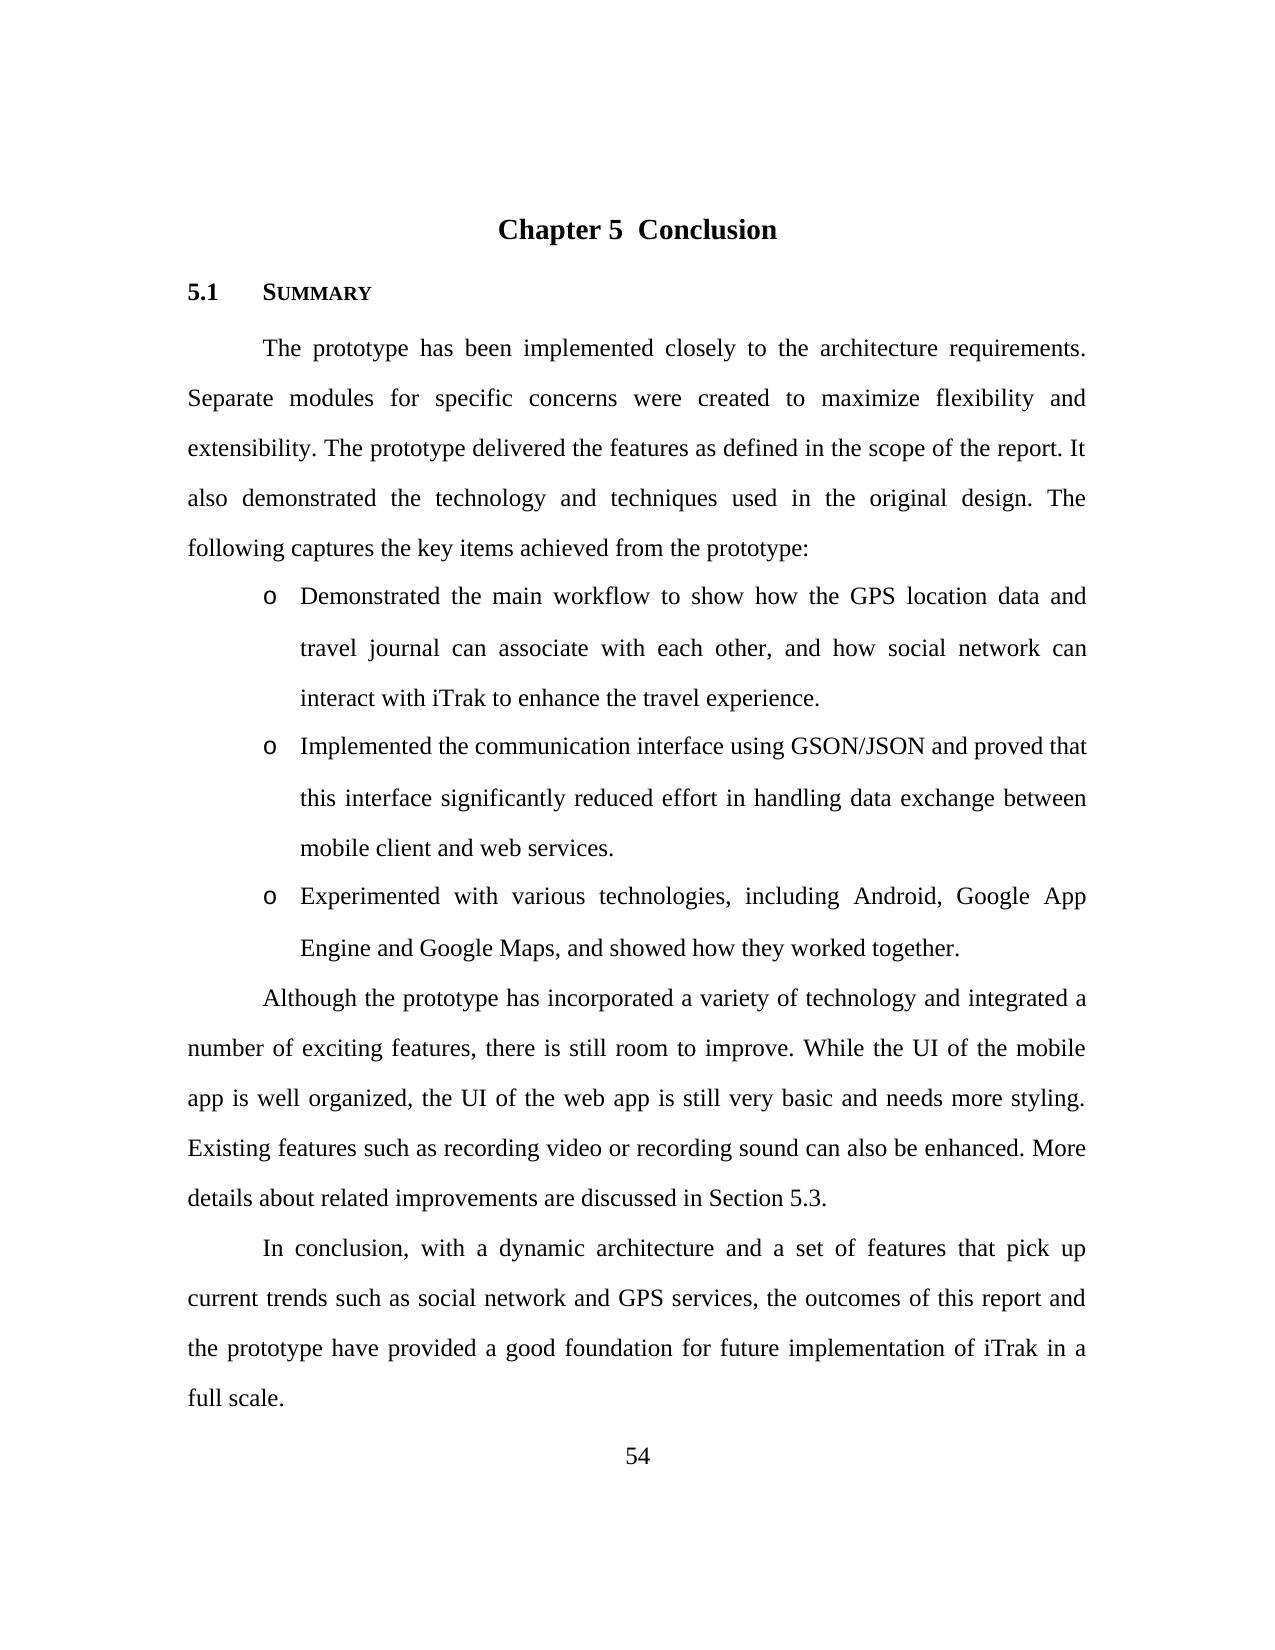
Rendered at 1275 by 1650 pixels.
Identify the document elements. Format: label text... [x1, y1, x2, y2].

list Experimented with various technologies, including Android, Google App Engine and Google Maps, and showed how they worked together. [262, 862, 1087, 962]
subtitle Chapter 5 Conclusion [187, 212, 1087, 246]
list Demonstrated the main workflow to show how the GPS location data and travel journal can associate with each other, and how social network can interact with iTrak to enhance the travel experience. [262, 562, 1087, 712]
text In conclusion, with a dynamic architecture and a set of features that pick up current trends such as social network and GPS services, the outcomes of this report and the prototype have provided a good foundation for future implementation of iTrak in a full scale. [187, 1212, 1087, 1412]
text The prototype has been implemented closely to the architecture requirements. Separate modules for specific concerns were created to maximize flexibility and extensibility. The prototype delivered the features as defined in the scope of the report. It also demonstrated the technology and techniques used in the original design. The following captures the key items achieved from the prototype: [187, 312, 1087, 562]
text Although the prototype has incorporated a variety of technology and integrated a number of exciting features, there is still room to improve. While the UI of the mobile app is well organized, the UI of the web app is still very basic and needs more styling. Existing features such as recording video or recording sound can also be enhanced. More details about related improvements are discussed in Section 5.3. [187, 962, 1087, 1212]
subtitle 5.1 Summary [187, 277, 1087, 306]
list Implemented the communication interface using GSON/JSON and proved that this interface significantly reduced effort in handling data exchange between mobile client and web services. [262, 712, 1087, 862]
